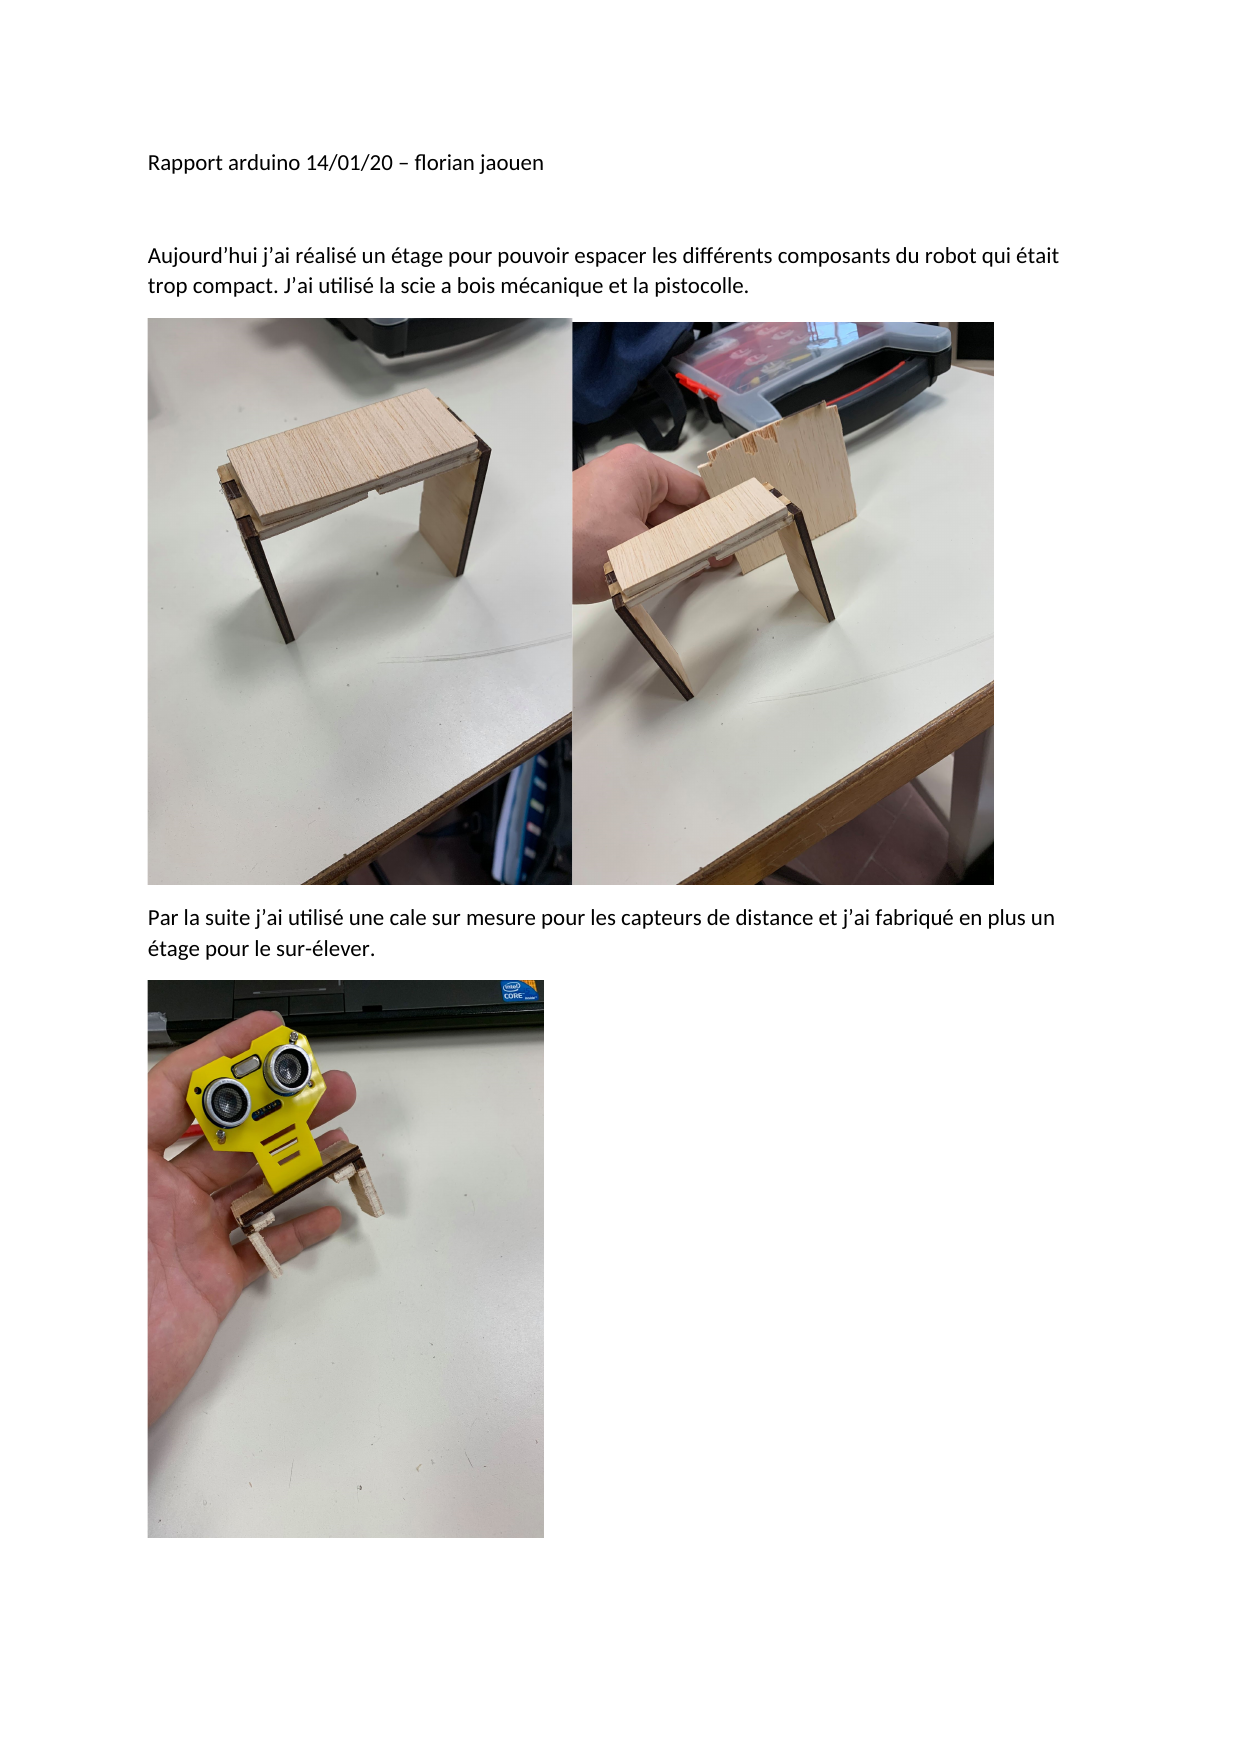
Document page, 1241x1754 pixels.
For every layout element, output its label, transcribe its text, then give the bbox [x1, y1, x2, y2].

picture [147, 980, 544, 1538]
text Rapport arduino 14/01/20 – florian jaouen [148, 148, 1093, 176]
picture [147, 318, 994, 885]
text Par la suite j’ai utilisé une cale sur mesure pour les capteurs de distance et j’ai fabriqué en plus un étage pour le sur-élever. [148, 903, 1093, 962]
text Aujourd’hui j’ai réalisé un étage pour pouvoir espacer les différents composants du robot qui était trop compact. J’ai utilisé la scie a bois mécanique et la pistocolle. [148, 241, 1093, 299]
